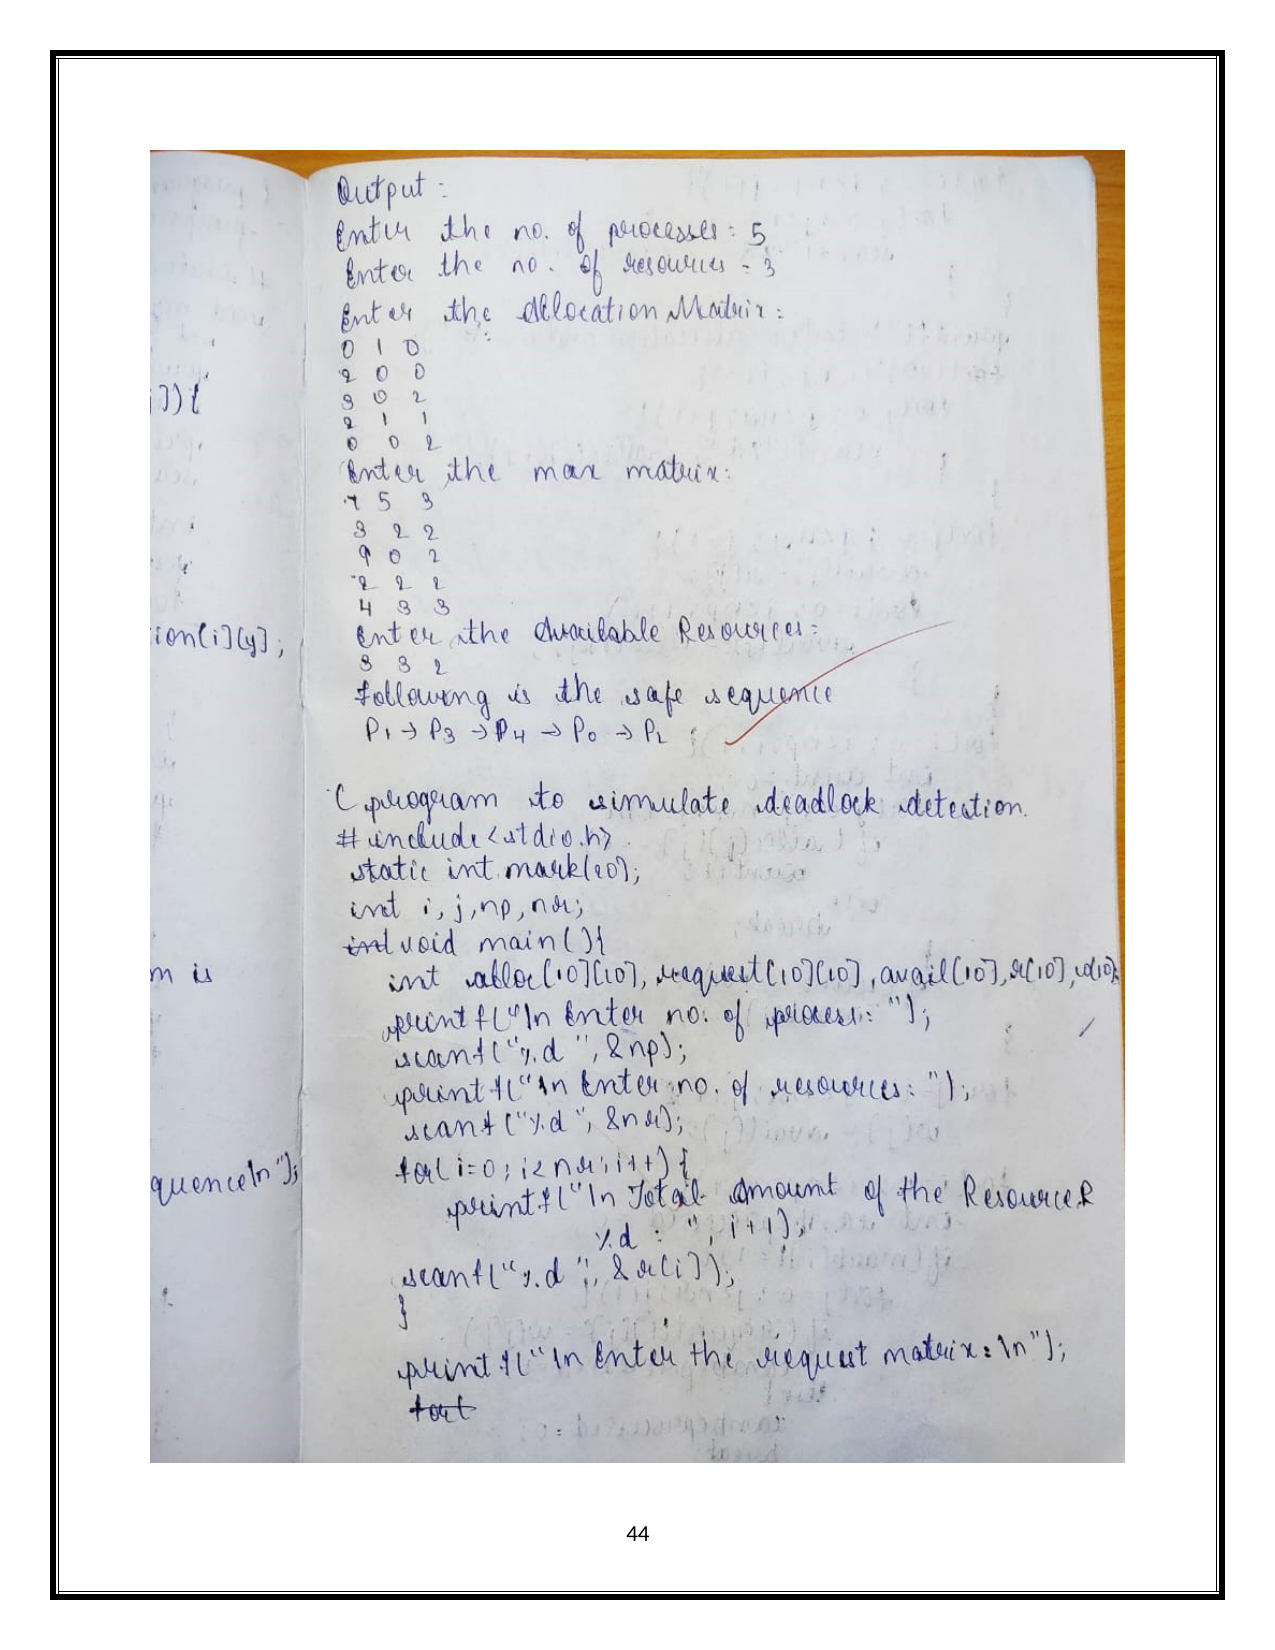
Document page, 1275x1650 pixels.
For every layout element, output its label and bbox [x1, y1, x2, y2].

picture [150, 150, 1125, 1463]
